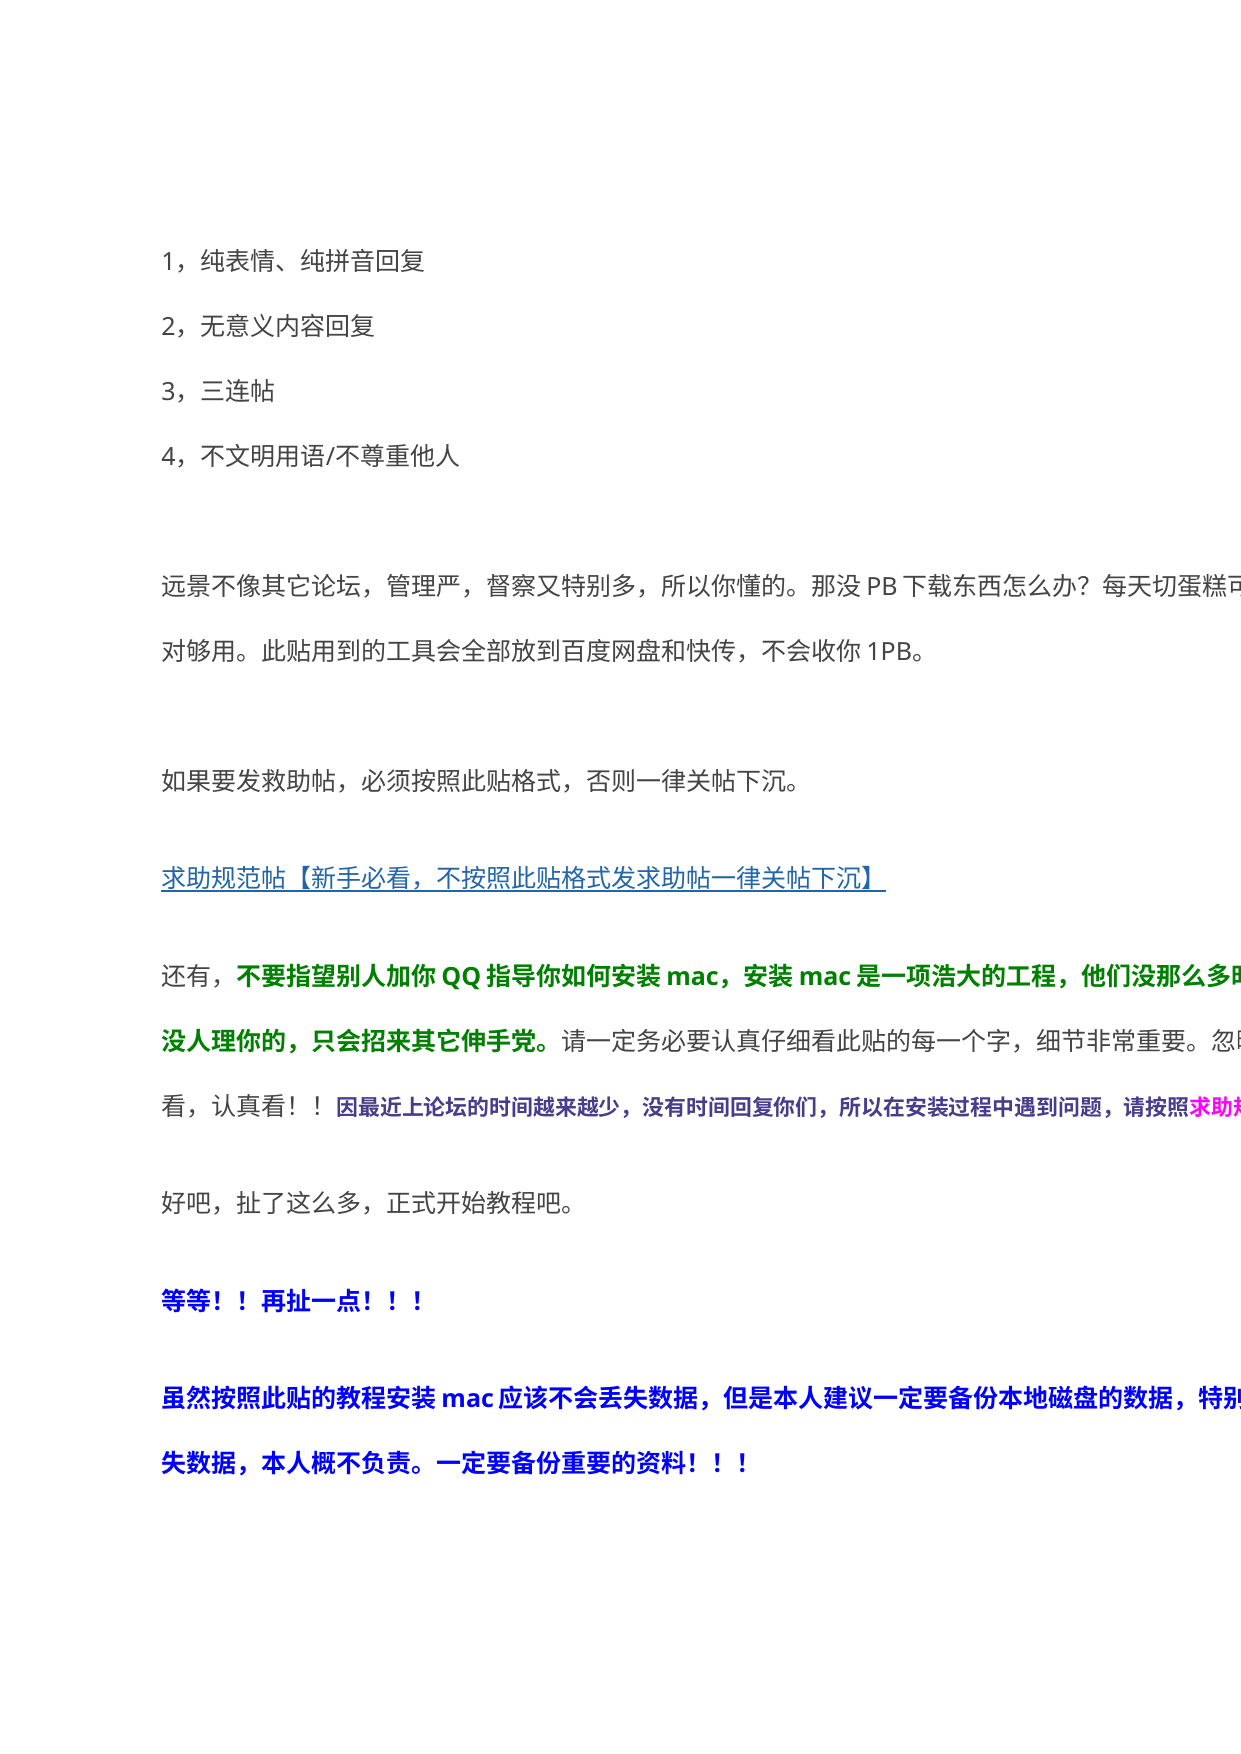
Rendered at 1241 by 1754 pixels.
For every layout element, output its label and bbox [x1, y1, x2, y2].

table_header [161, 162, 1240, 1494]
